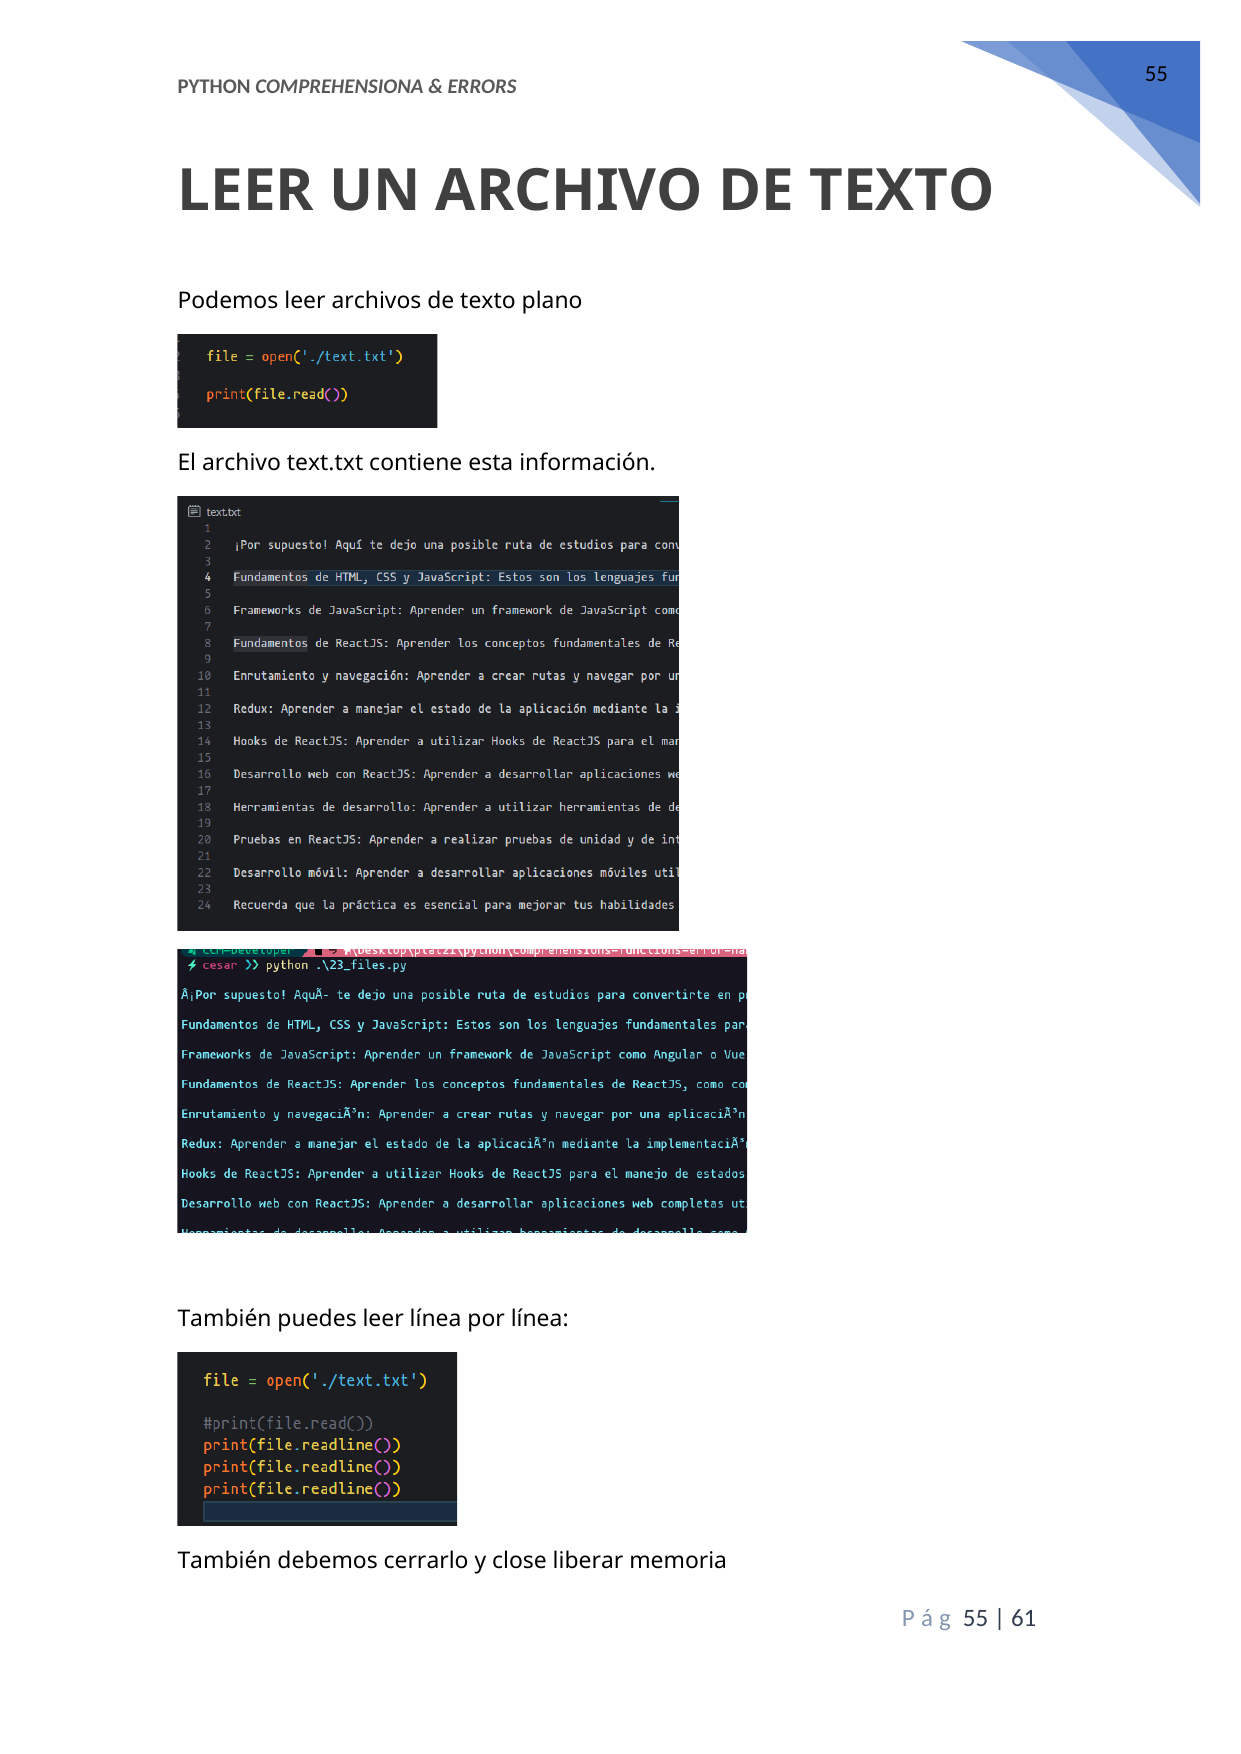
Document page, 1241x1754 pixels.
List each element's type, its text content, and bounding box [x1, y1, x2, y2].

picture [177, 334, 438, 428]
picture [177, 1352, 458, 1526]
text También puedes leer línea por línea: [177, 1302, 1063, 1333]
picture [961, 41, 1201, 207]
picture [177, 496, 679, 931]
text El archivo text.txt contiene esta información. [177, 446, 1063, 477]
text También debemos cerrarlo y close liberar memoria [177, 1544, 1063, 1576]
picture [177, 949, 748, 1233]
text Podemos leer archivos de texto plano [177, 284, 1063, 315]
subtitle LEER UN ARCHIVO DE TEXTO [177, 148, 1063, 227]
